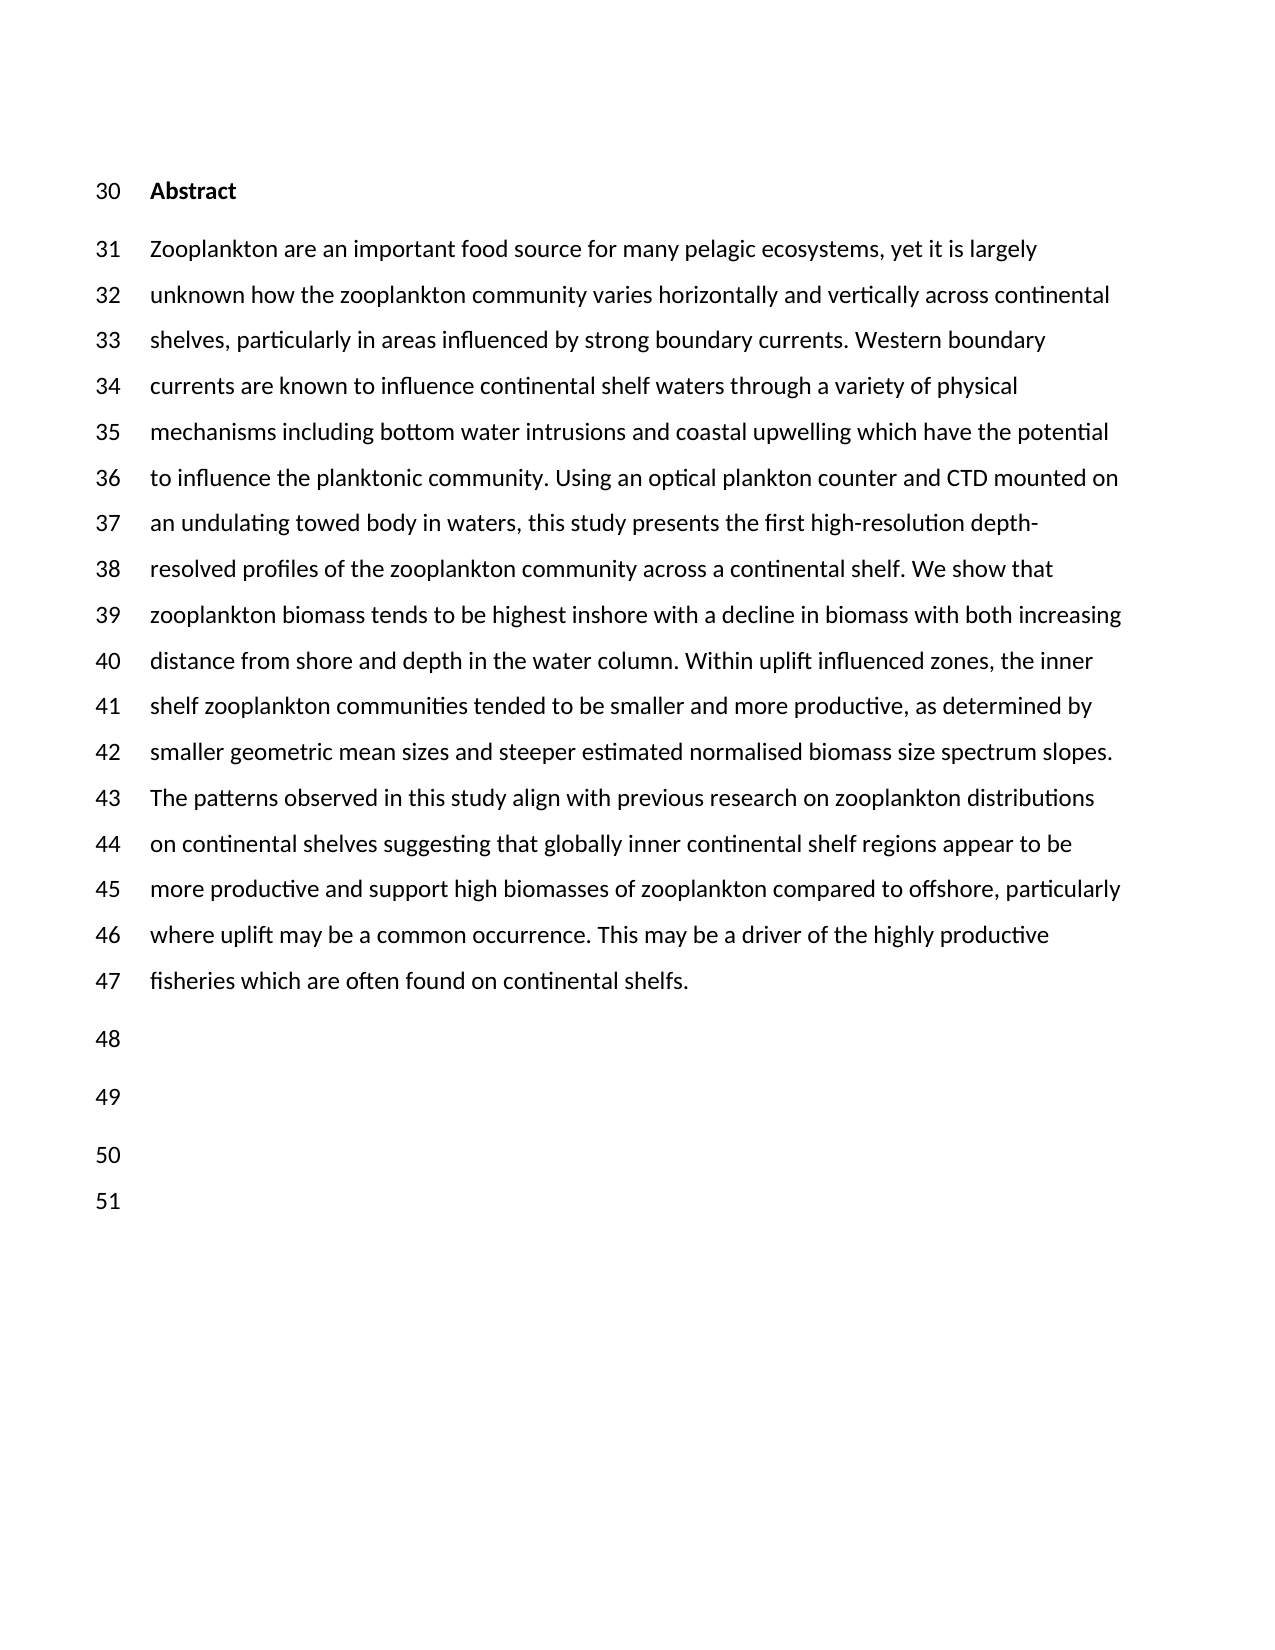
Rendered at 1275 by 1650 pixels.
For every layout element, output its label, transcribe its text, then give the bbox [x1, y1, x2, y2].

text Zooplankton are an important food source for many pelagic ecosystems, yet it is largely unknown how the zooplankton community varies horizontally and vertically across continental shelves, particularly in areas influenced by strong boundary currents. Western boundary currents are known to influence continental shelf waters through a variety of physical mechanisms including bottom water intrusions and coastal upwelling which have the potential to influence the planktonic community. Using an optical plankton counter and CTD mounted on an undulating towed body in waters, this study presents the first high-resolution depth-resolved profiles of the zooplankton community across a continental shelf. We show that zooplankton biomass tends to be highest inshore with a decline in biomass with both increasing distance from shore and depth in the water column. Within uplift influenced zones, the inner shelf zooplankton communities tended to be smaller and more productive, as determined by smaller geometric mean sizes and steeper estimated normalised biomass size spectrum slopes. The patterns observed in this study align with previous research on zooplankton distributions on continental shelves suggesting that globally inner continental shelf regions appear to be more productive and support high biomasses of zooplankton compared to offshore, particularly where uplift may be a common occurrence. This may be a driver of the highly productive fisheries which are often found on continental shelfs. [150, 233, 1125, 995]
subtitle Abstract [150, 175, 1125, 206]
